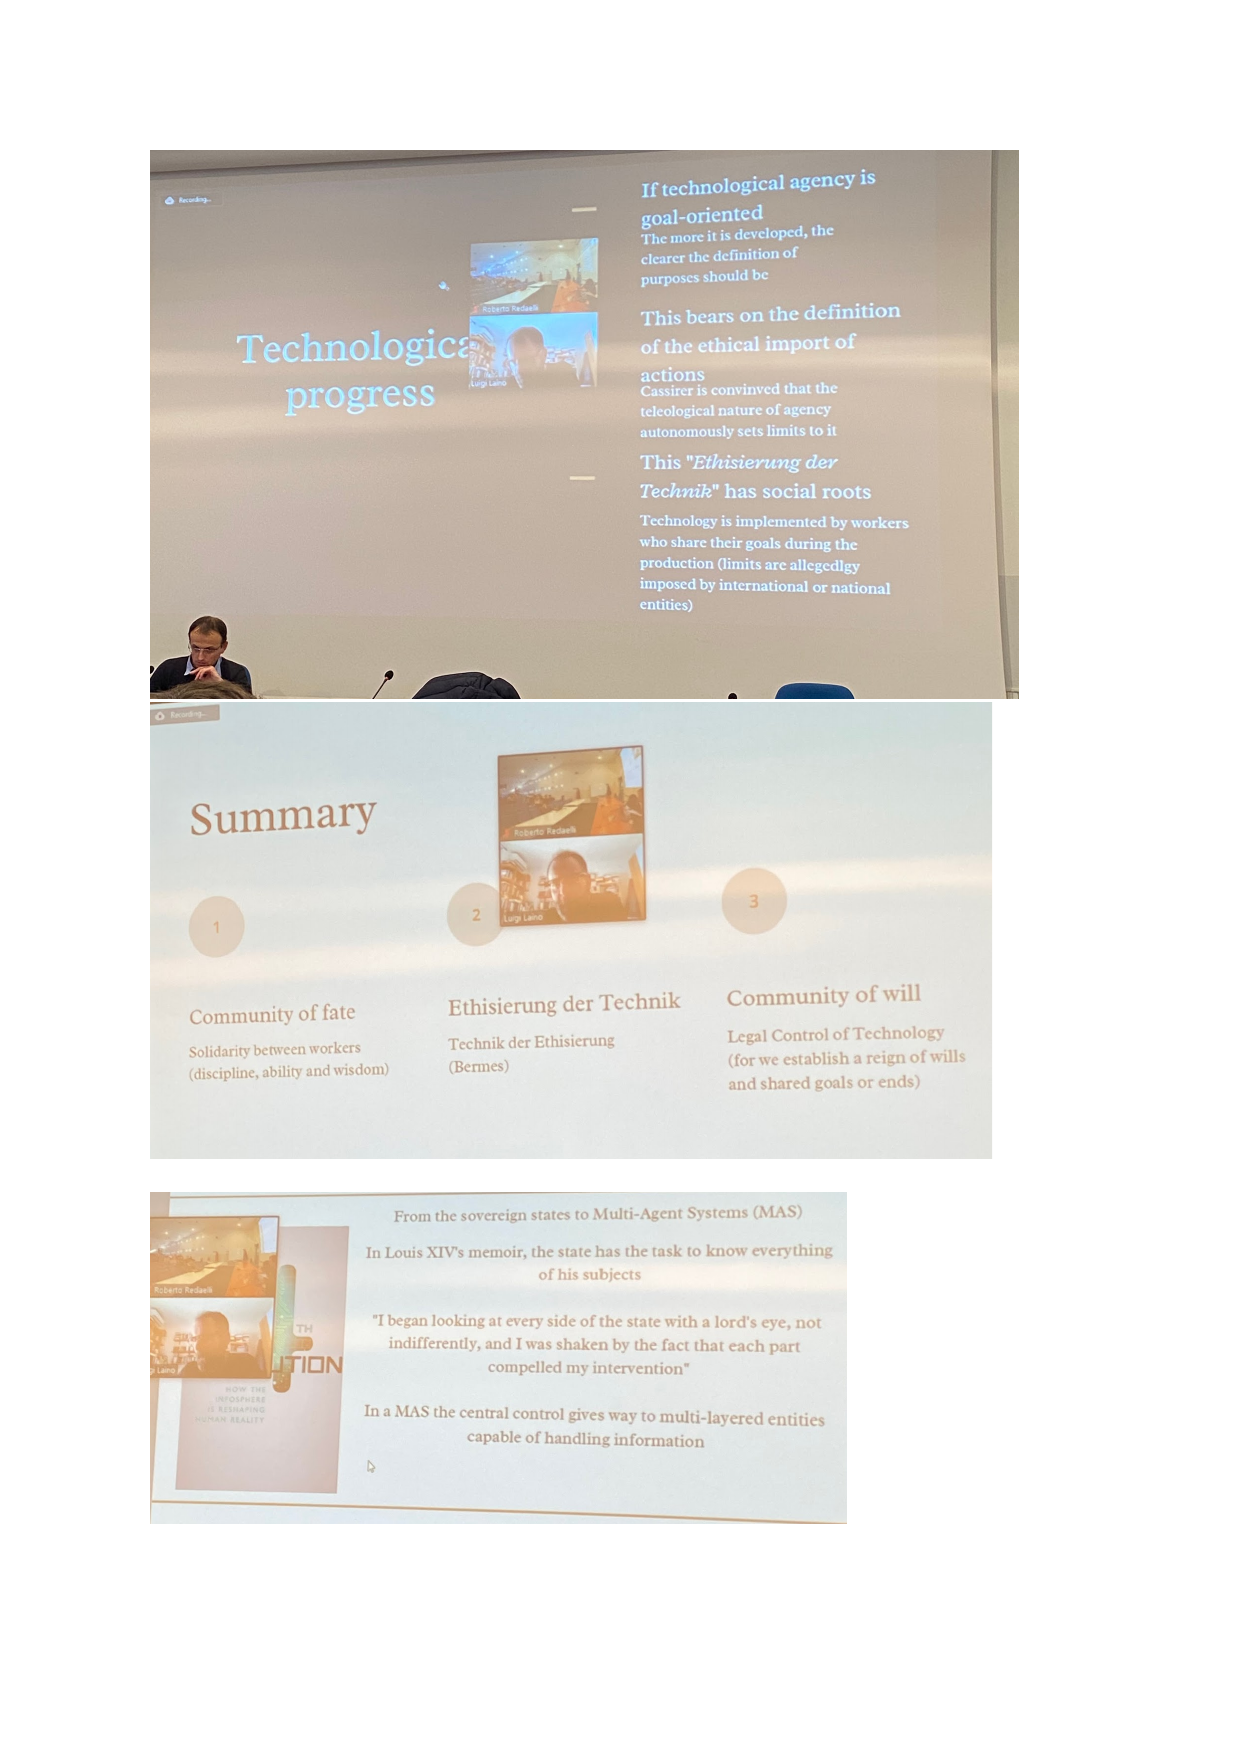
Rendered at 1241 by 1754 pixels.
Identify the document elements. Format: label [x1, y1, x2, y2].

picture [150, 702, 993, 1159]
picture [150, 150, 1019, 699]
picture [150, 1192, 847, 1524]
